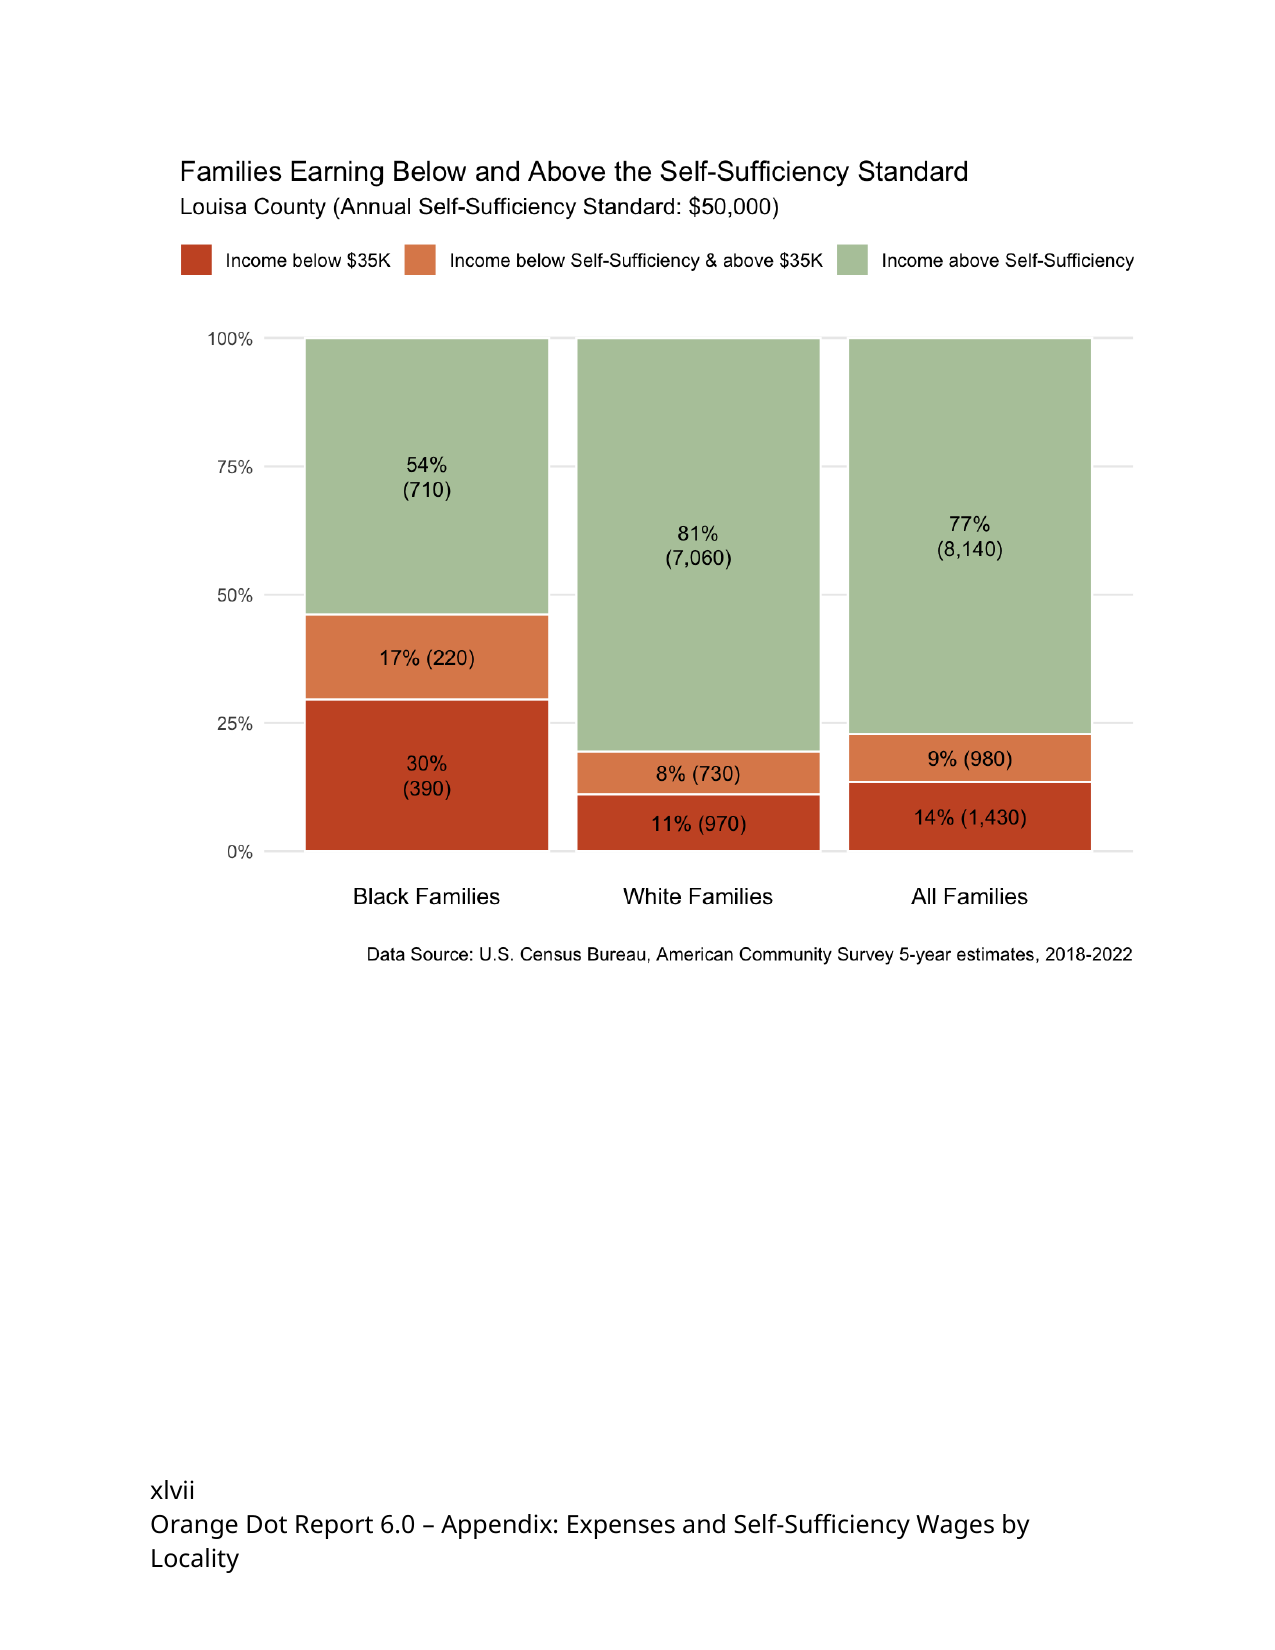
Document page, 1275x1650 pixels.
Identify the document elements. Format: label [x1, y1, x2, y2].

picture [168, 150, 1144, 975]
